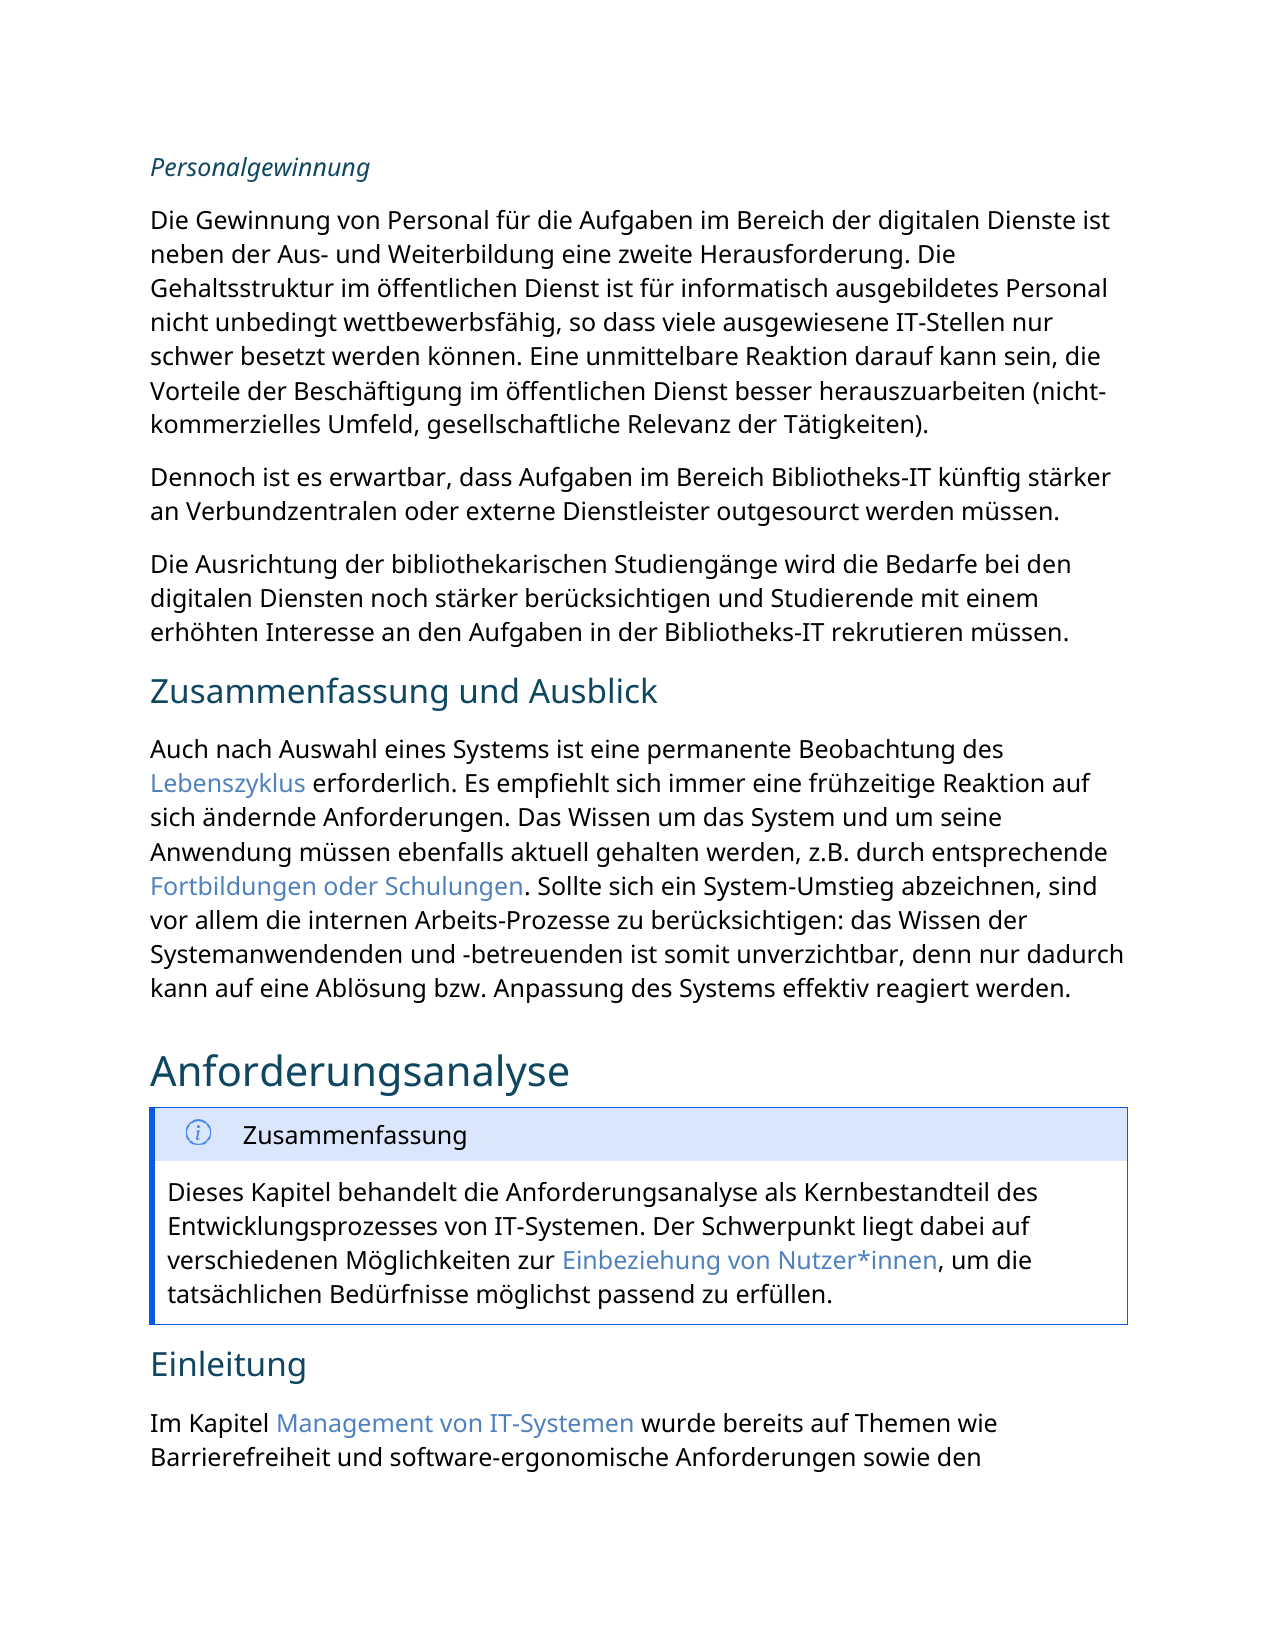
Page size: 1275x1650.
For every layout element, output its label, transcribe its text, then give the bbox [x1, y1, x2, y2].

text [150, 1405, 1125, 1473]
picture [186, 1119, 211, 1145]
table_cell Dieses Kapitel behandelt die Anforderungsanalyse als Kernbestandteil des Entwicklungsprozesses von IT-Systemen. Der Schwerpunkt liegt dabei auf verschiedenen Möglichkeiten zur Einbeziehung von Nutzer*innen, um die tatsächlichen Bedürfnisse möglichst passend zu erfüllen. [155, 1161, 1127, 1323]
subtitle Zusammenfassung und Ausblick [150, 668, 1125, 713]
text Auch nach Auswahl eines Systems ist eine permanente Beobachtung des Lebenszyklus erforderlich. Es empfiehlt sich immer eine frühzeitige Reaktion auf sich ändernde Anforderungen. Das Wissen um das System und um seine Anwendung müssen ebenfalls aktuell gehalten werden, z.B. durch entsprechende Fortbildungen oder Schulungen. Sollte sich ein System-Umstieg abzeichnen, sind vor allem die internen Arbeits-Prozesse zu berücksichtigen: das Wissen der Systemanwendenden und -betreuenden ist somit unverzichtbar, denn nur dadurch kann auf eine Ablösung bzw. Anpassung des Systems effektiv reagiert werden. [150, 732, 1125, 1004]
subtitle Personalgewinnung [150, 150, 1125, 184]
table_header Zusammenfassung [155, 1108, 1127, 1161]
text Dennoch ist es erwartbar, dass Aufgaben im Bereich Bibliotheks-IT künftig stärker an Verbundzentralen oder externe Dienstleister outgesourct werden müssen. [150, 460, 1125, 528]
text Die Gewinnung von Personal für die Aufgaben im Bereich der digitalen Dienste ist neben der Aus- und Weiterbildung eine zweite Herausforderung. Die Gehaltsstruktur im öffentlichen Dienst ist für informatisch ausgebildetes Personal nicht unbedingt wettbewerbsfähig, so dass viele ausgewiesene IT-Stellen nur schwer besetzt werden können. Eine unmittelbare Reaktion darauf kann sein, die Vorteile der Beschäftigung im öffentlichen Dienst besser herauszuarbeiten (nicht-kommerzielles Umfeld, gesellschaftliche Relevanz der Tätigkeiten). [150, 203, 1125, 441]
subtitle Anforderungsanalyse [150, 1042, 1125, 1099]
text Die Ausrichtung der bibliothekarischen Studiengänge wird die Bedarfe bei den digitalen Diensten noch stärker berücksichtigen und Studierende mit einem erhöhten Interesse an den Aufgaben in der Bibliotheks-IT rekrutieren müssen. [150, 547, 1125, 649]
subtitle Einleitung [150, 1341, 1125, 1387]
